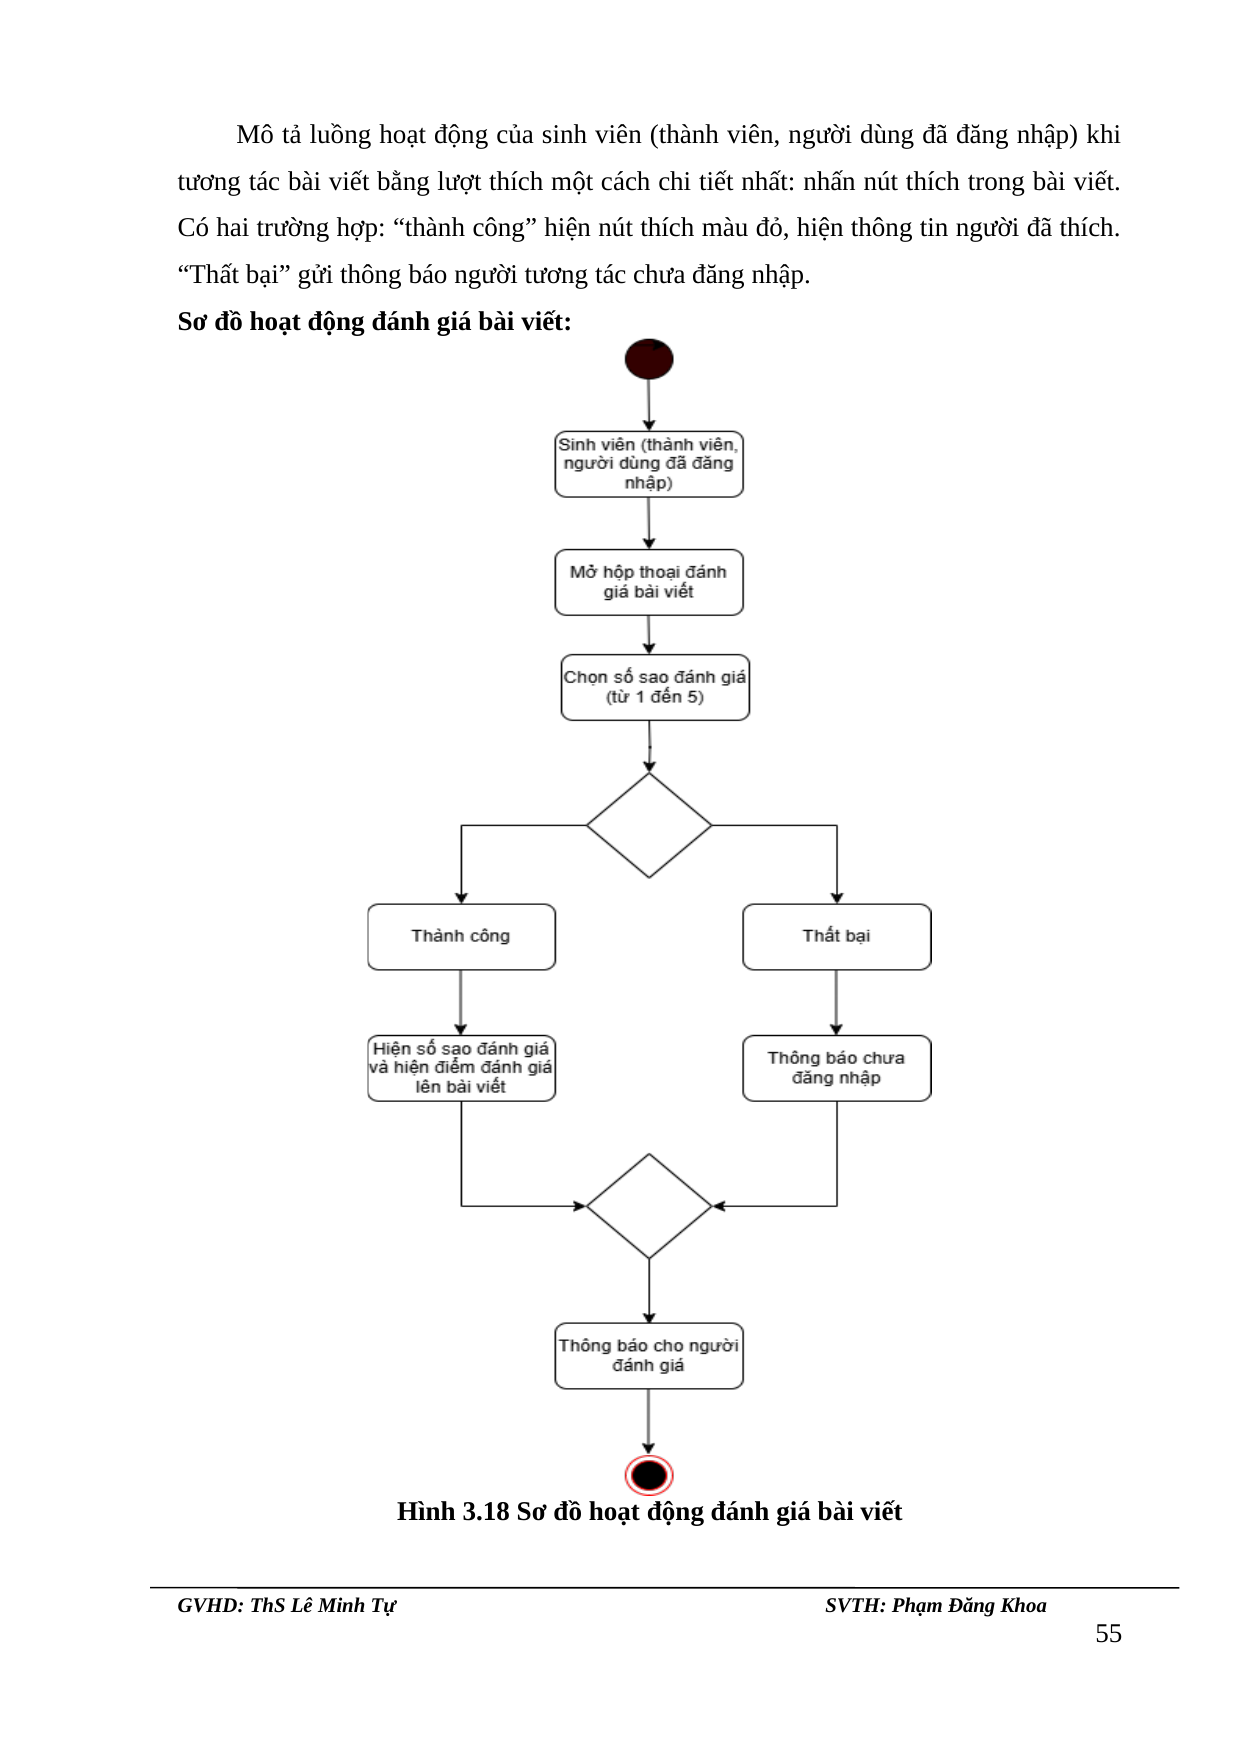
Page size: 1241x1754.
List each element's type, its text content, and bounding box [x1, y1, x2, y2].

picture [367, 336, 932, 1496]
text Mô tả luồng hoạt động của sinh viên (thành viên, người dùng đã đăng nhập) khi tương tác bài viết bằng lượt thích một cách chi tiết nhất: nhấn nút thích trong bài viết. Có hai trường hợp: “thành công” hiện nút thích màu đỏ, hiện thông tin người đã thích. “Thất bại” gửi thông báo người tương tác chưa đăng nhập. [177, 118, 1122, 289]
text Sơ đồ hoạt động đánh giá bài viết: [177, 305, 1122, 336]
